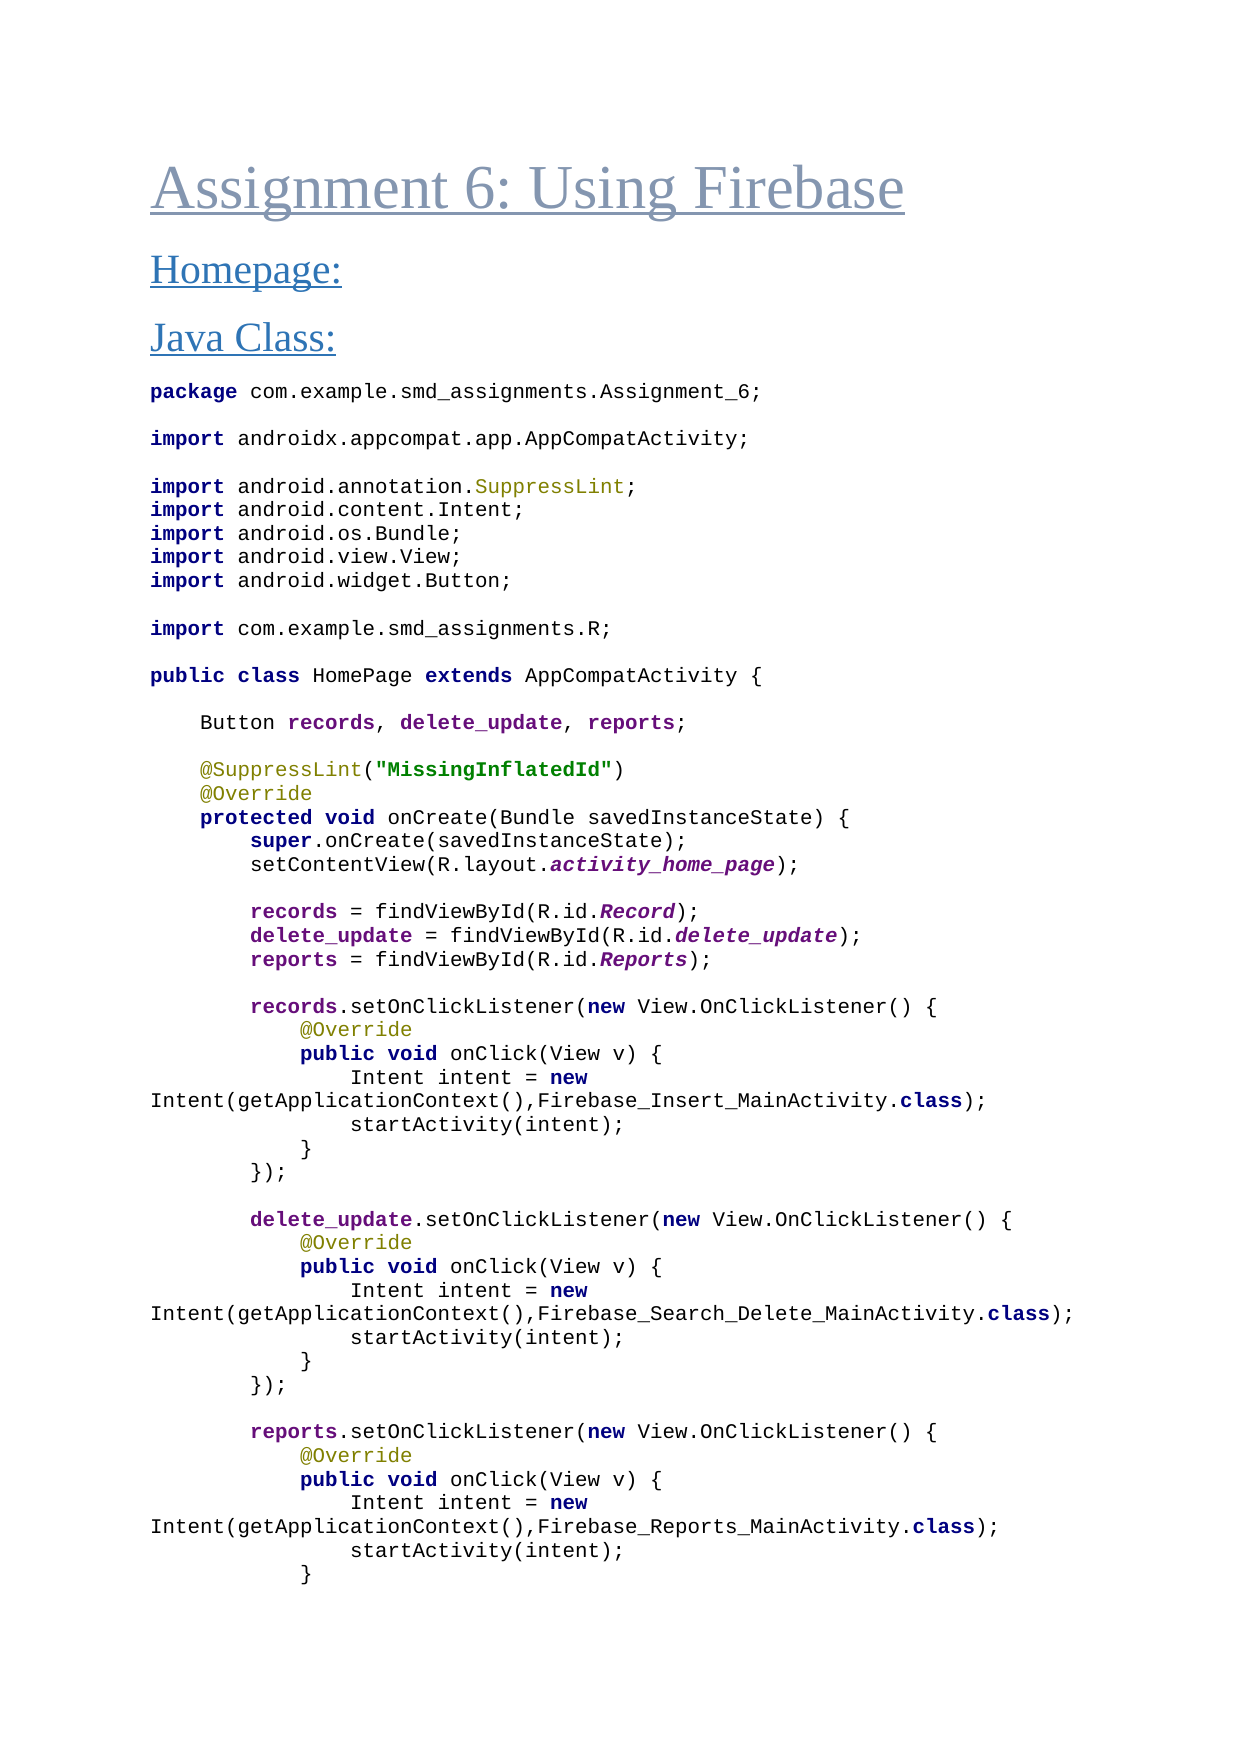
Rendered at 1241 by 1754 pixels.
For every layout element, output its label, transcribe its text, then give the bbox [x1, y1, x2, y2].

text Assignment 6: Using Firebase [150, 150, 1090, 222]
text Homepage: [150, 244, 1090, 292]
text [150, 381, 1090, 1587]
text Java Class: [150, 313, 1090, 361]
